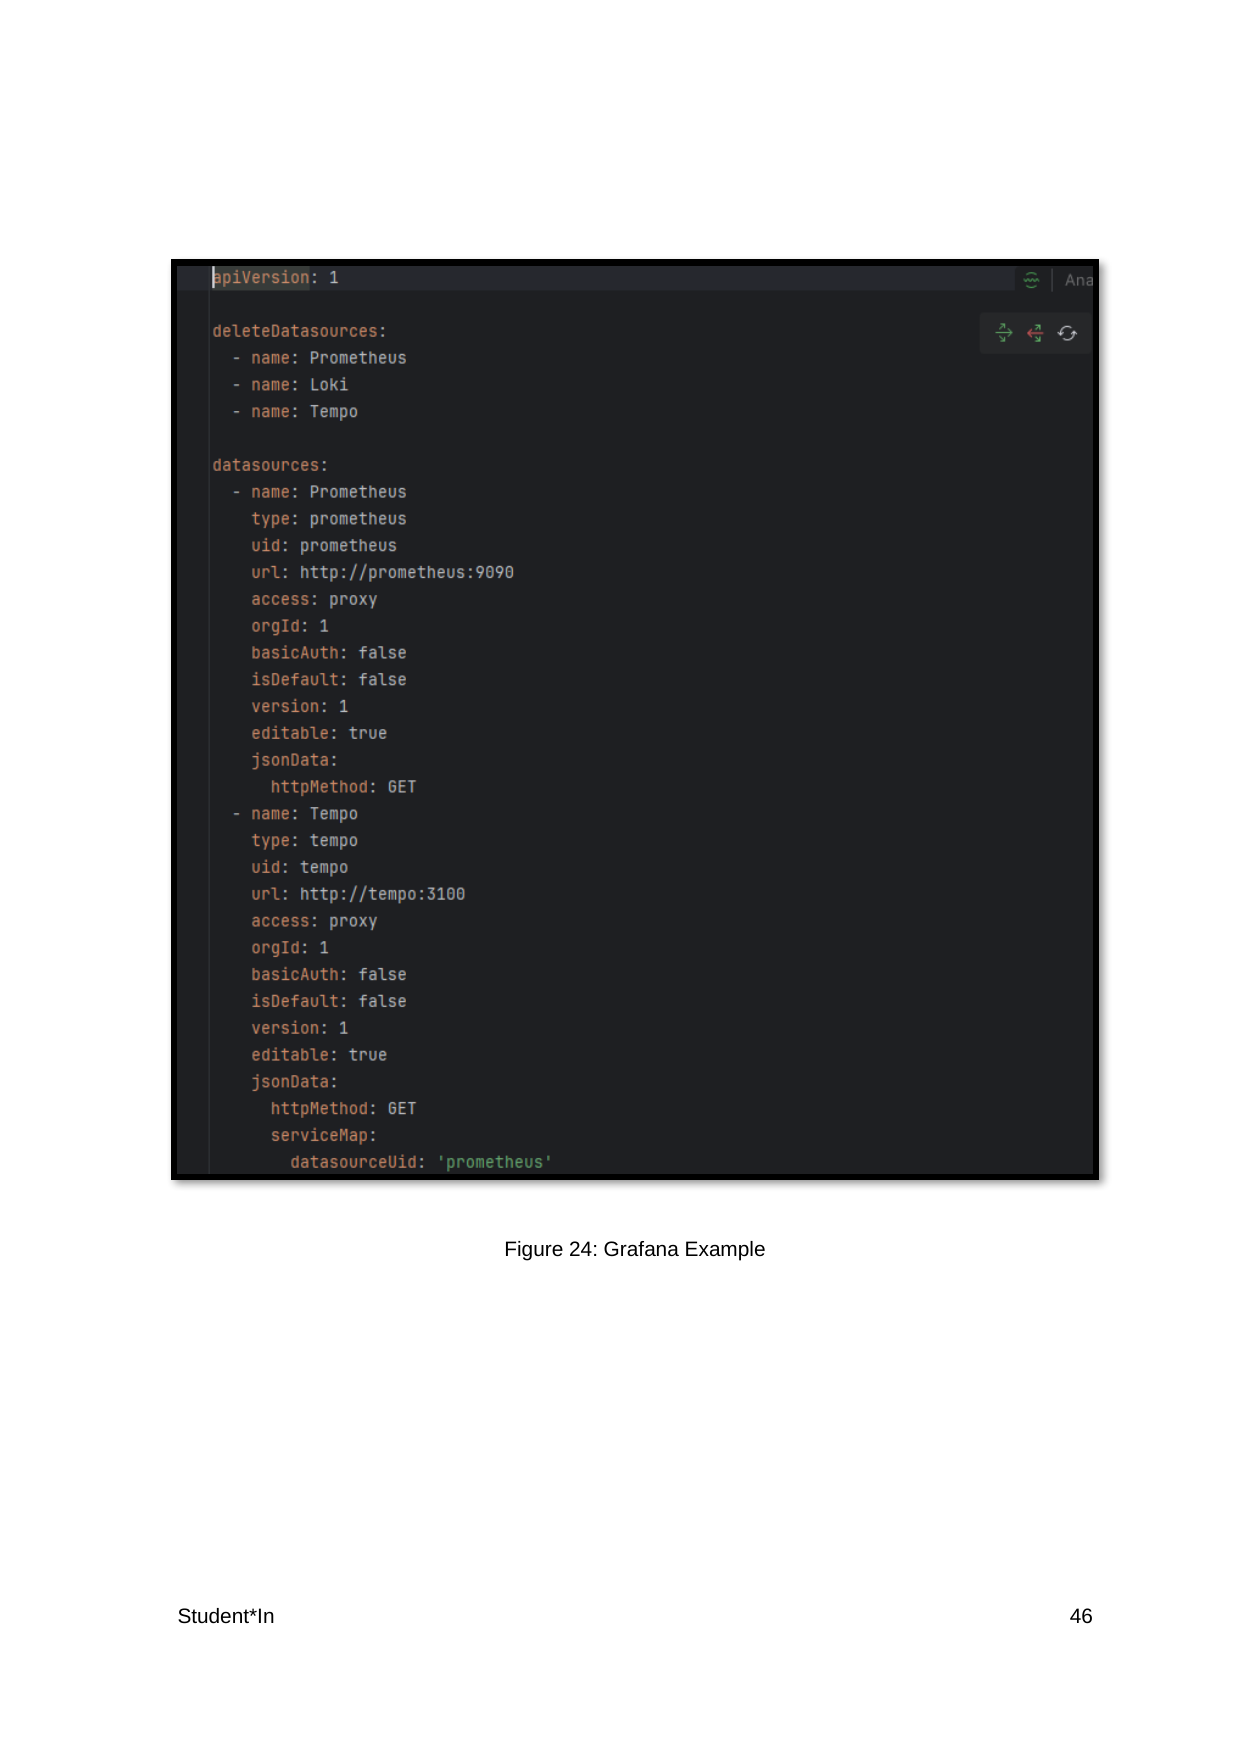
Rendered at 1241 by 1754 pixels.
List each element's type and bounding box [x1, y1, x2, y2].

picture [177, 266, 1093, 1174]
